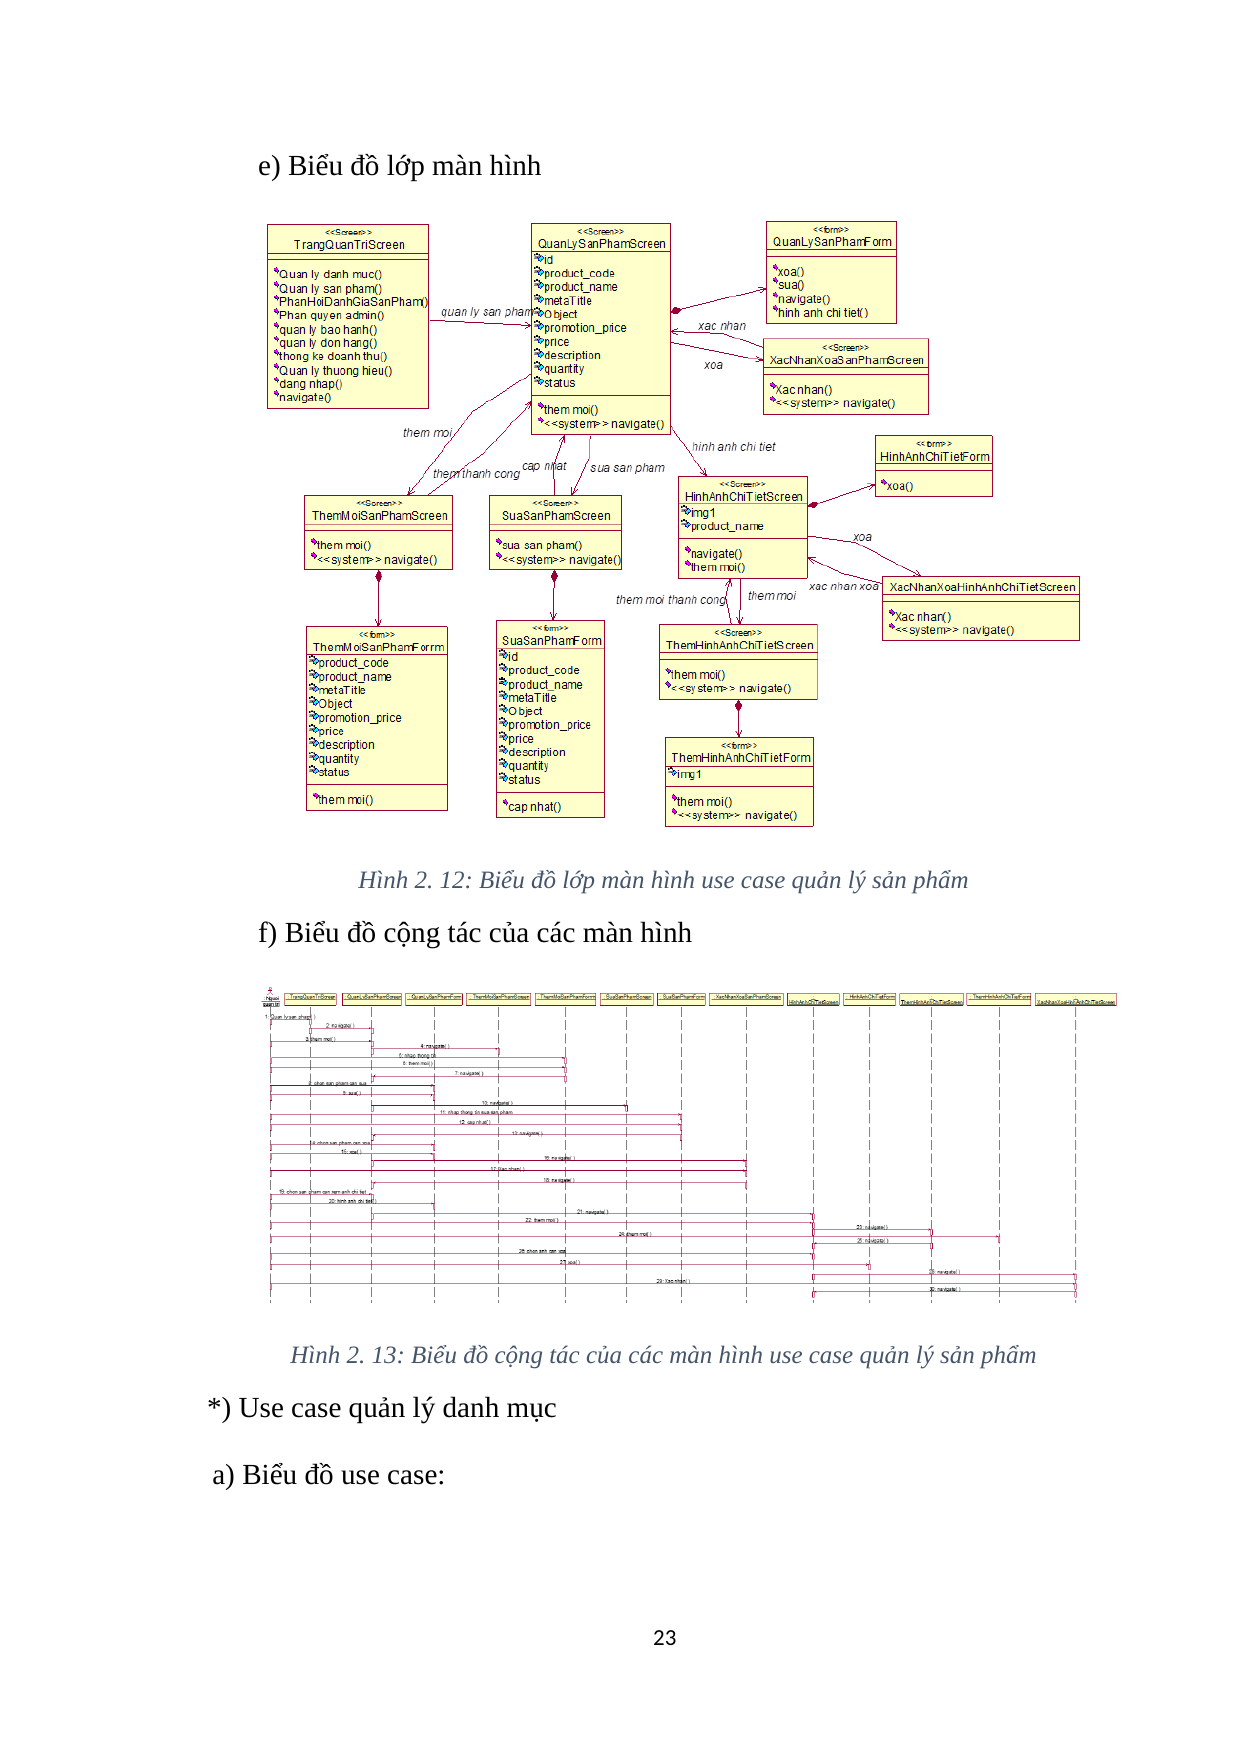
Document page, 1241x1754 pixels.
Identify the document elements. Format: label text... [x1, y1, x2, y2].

picture [258, 981, 1122, 1310]
text *) Use case quản lý danh mục [207, 1390, 1122, 1424]
text f) Biểu đồ cộng tác của các màn hình [258, 915, 1122, 948]
picture [257, 214, 1088, 835]
text Hình 2. 12: Biểu đồ lớp màn hình use case quản lý sản phẩm [207, 865, 1122, 894]
text a) Biểu đồ use case: [207, 1457, 1122, 1491]
text Hình 2. 13: Biểu đồ cộng tác của các màn hình use case quản lý sản phẩm [207, 1341, 1122, 1369]
text e) Biểu đồ lớp màn hình [258, 148, 1122, 181]
